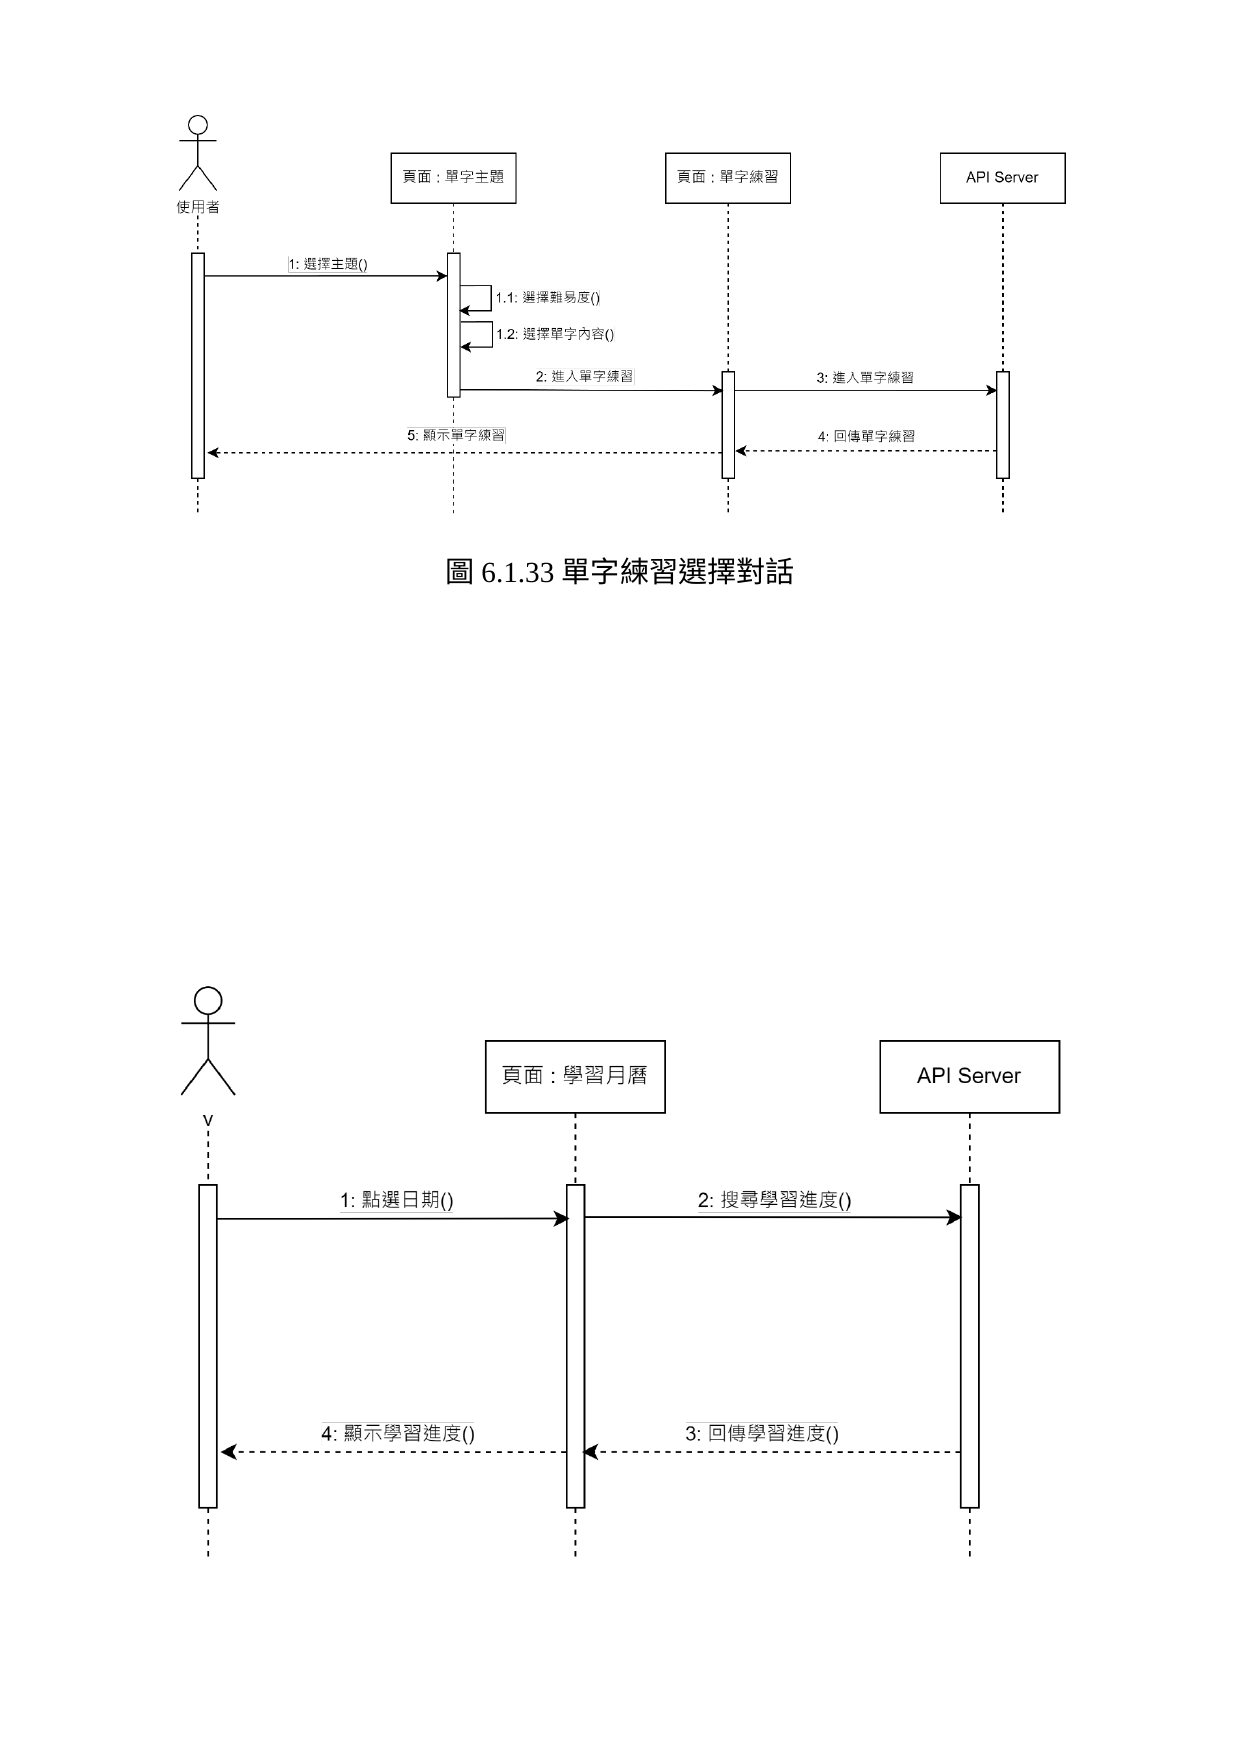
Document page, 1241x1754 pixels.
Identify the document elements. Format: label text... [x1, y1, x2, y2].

picture [162, 103, 1078, 530]
picture [162, 968, 1078, 1582]
